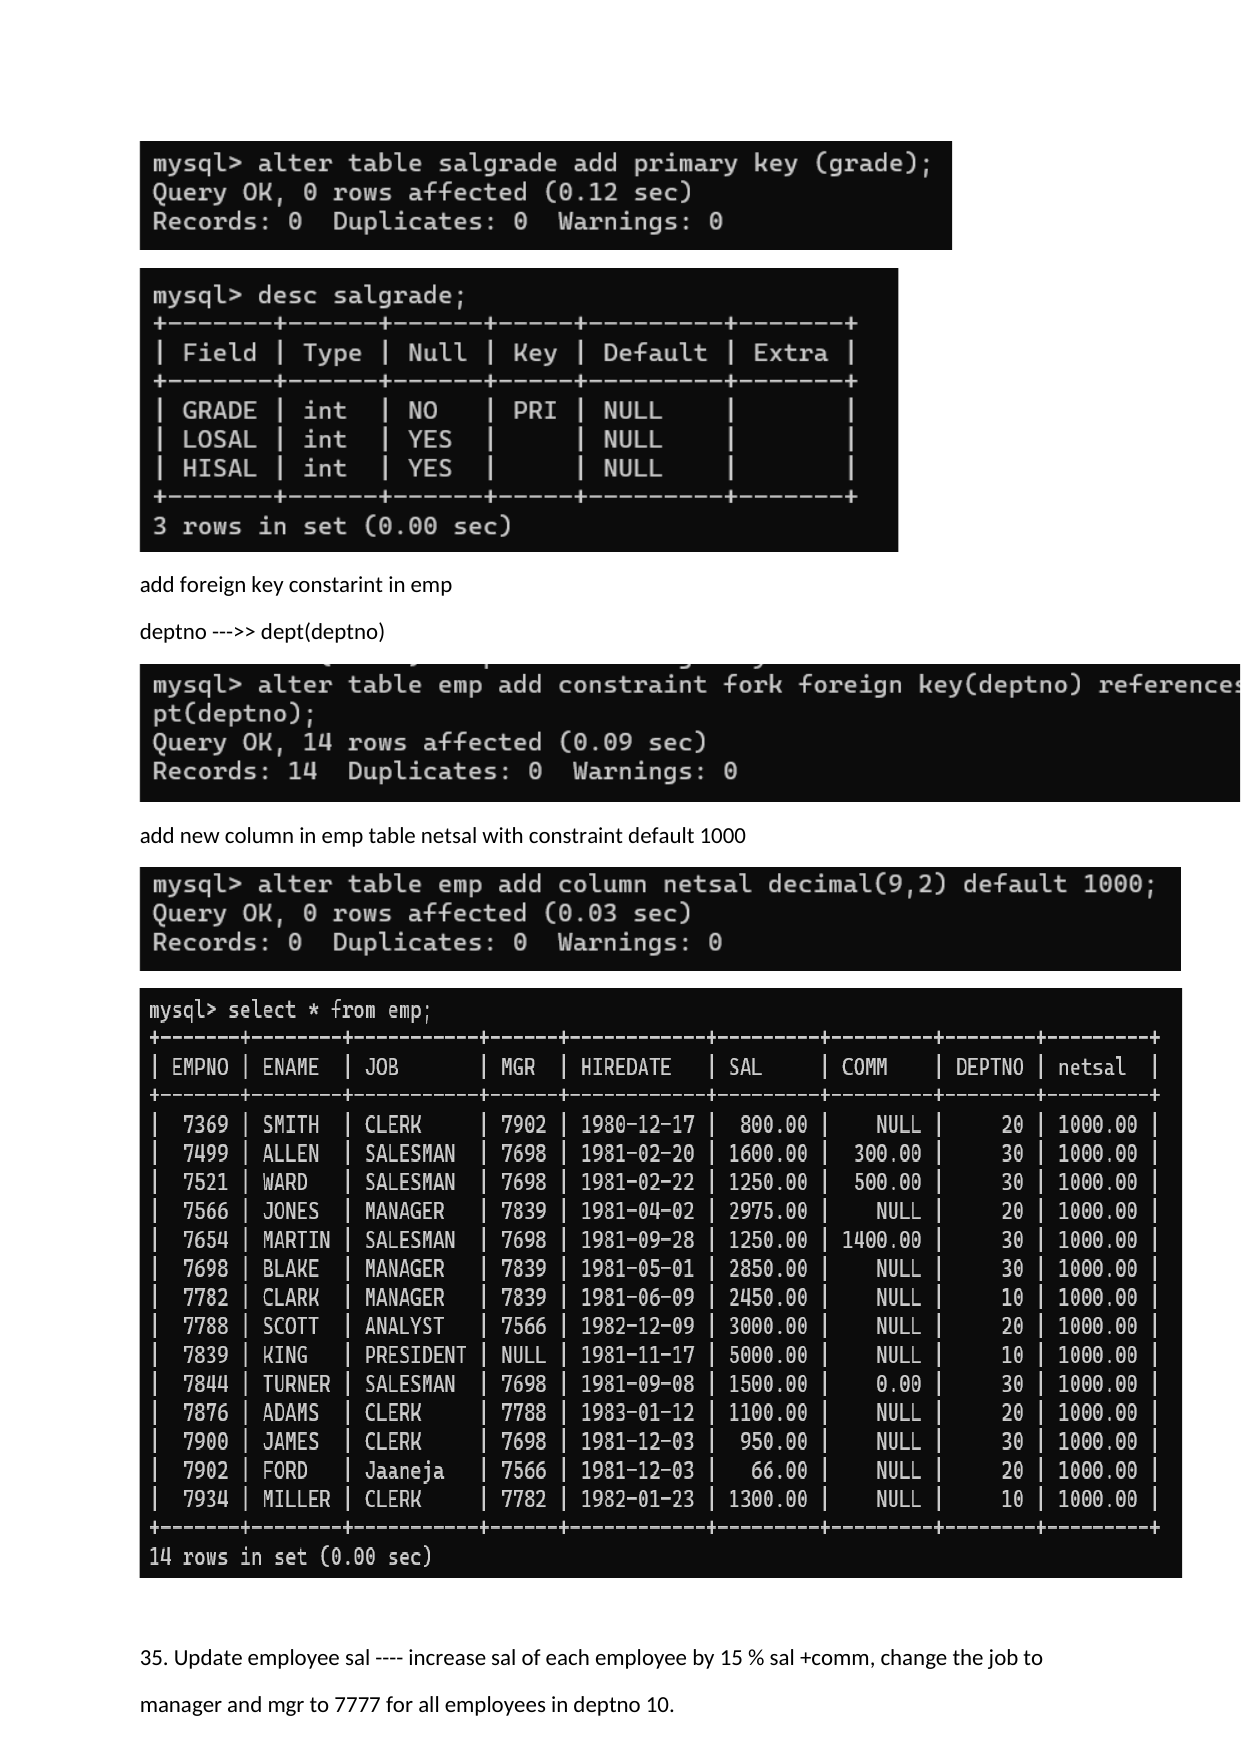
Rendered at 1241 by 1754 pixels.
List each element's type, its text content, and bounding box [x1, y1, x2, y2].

text 35. Update employee sal ---- increase sal of each employee by 15 % sal +comm, change the job to [139, 1643, 1103, 1671]
text add foreign key constarint in emp [139, 571, 1103, 599]
text manager and mgr to 7777 for all employees in deptno 10. [139, 1690, 1103, 1718]
picture [139, 867, 1181, 971]
picture [139, 141, 953, 250]
text add new column in emp table netsal with constraint default 1000 [139, 821, 1103, 849]
picture [139, 988, 1183, 1578]
picture [139, 664, 1241, 802]
picture [139, 268, 899, 552]
text deptno --->> dept(deptno) [139, 617, 1103, 646]
